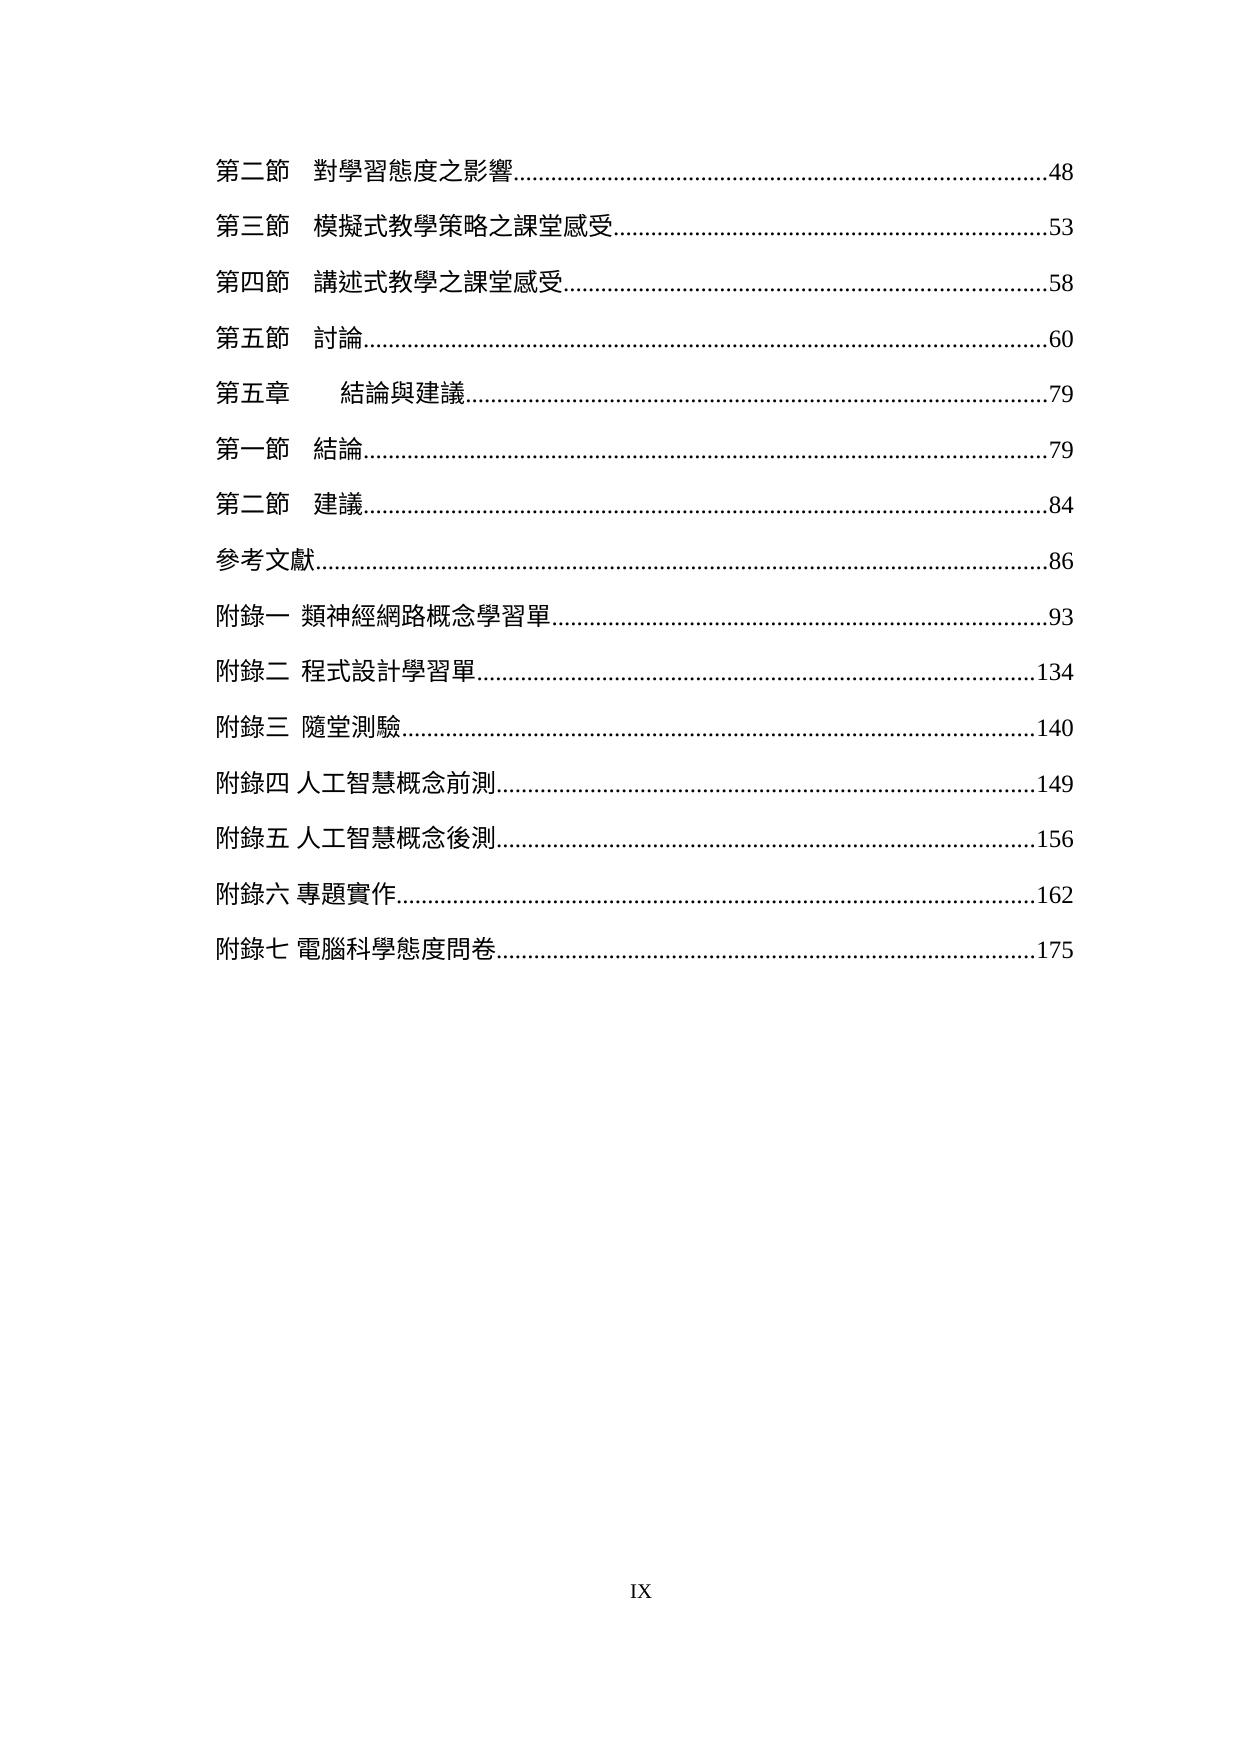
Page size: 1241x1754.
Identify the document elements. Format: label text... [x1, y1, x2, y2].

text 附錄二 程式設計學習單 134 [165, 651, 1075, 689]
text 附錄一 類神經網路概念學習單 93 [165, 596, 1075, 633]
text 第五節 討論 60 [215, 317, 1075, 355]
text 第四節 講述式教學之課堂感受 58 [215, 262, 1075, 299]
text 第二節 建議 84 [215, 484, 1075, 522]
text 附錄六 專題實作 162 [165, 874, 1075, 911]
text 附錄三 隨堂測驗 140 [165, 707, 1075, 744]
text 第一節 結論 79 [215, 429, 1075, 466]
text 附錄四 人工智慧概念前測 149 [165, 762, 1075, 800]
text 附錄五 人工智慧概念後測 156 [165, 818, 1075, 856]
text 第二節 對學習態度之影響 48 [215, 151, 1075, 188]
text 第五章 結論與建議 79 [165, 373, 1075, 411]
text 附錄七 電腦科學態度問卷 175 [165, 929, 1075, 967]
text 參考文獻 86 [165, 540, 1075, 577]
text 第三節 模擬式教學策略之課堂感受 53 [215, 206, 1075, 244]
